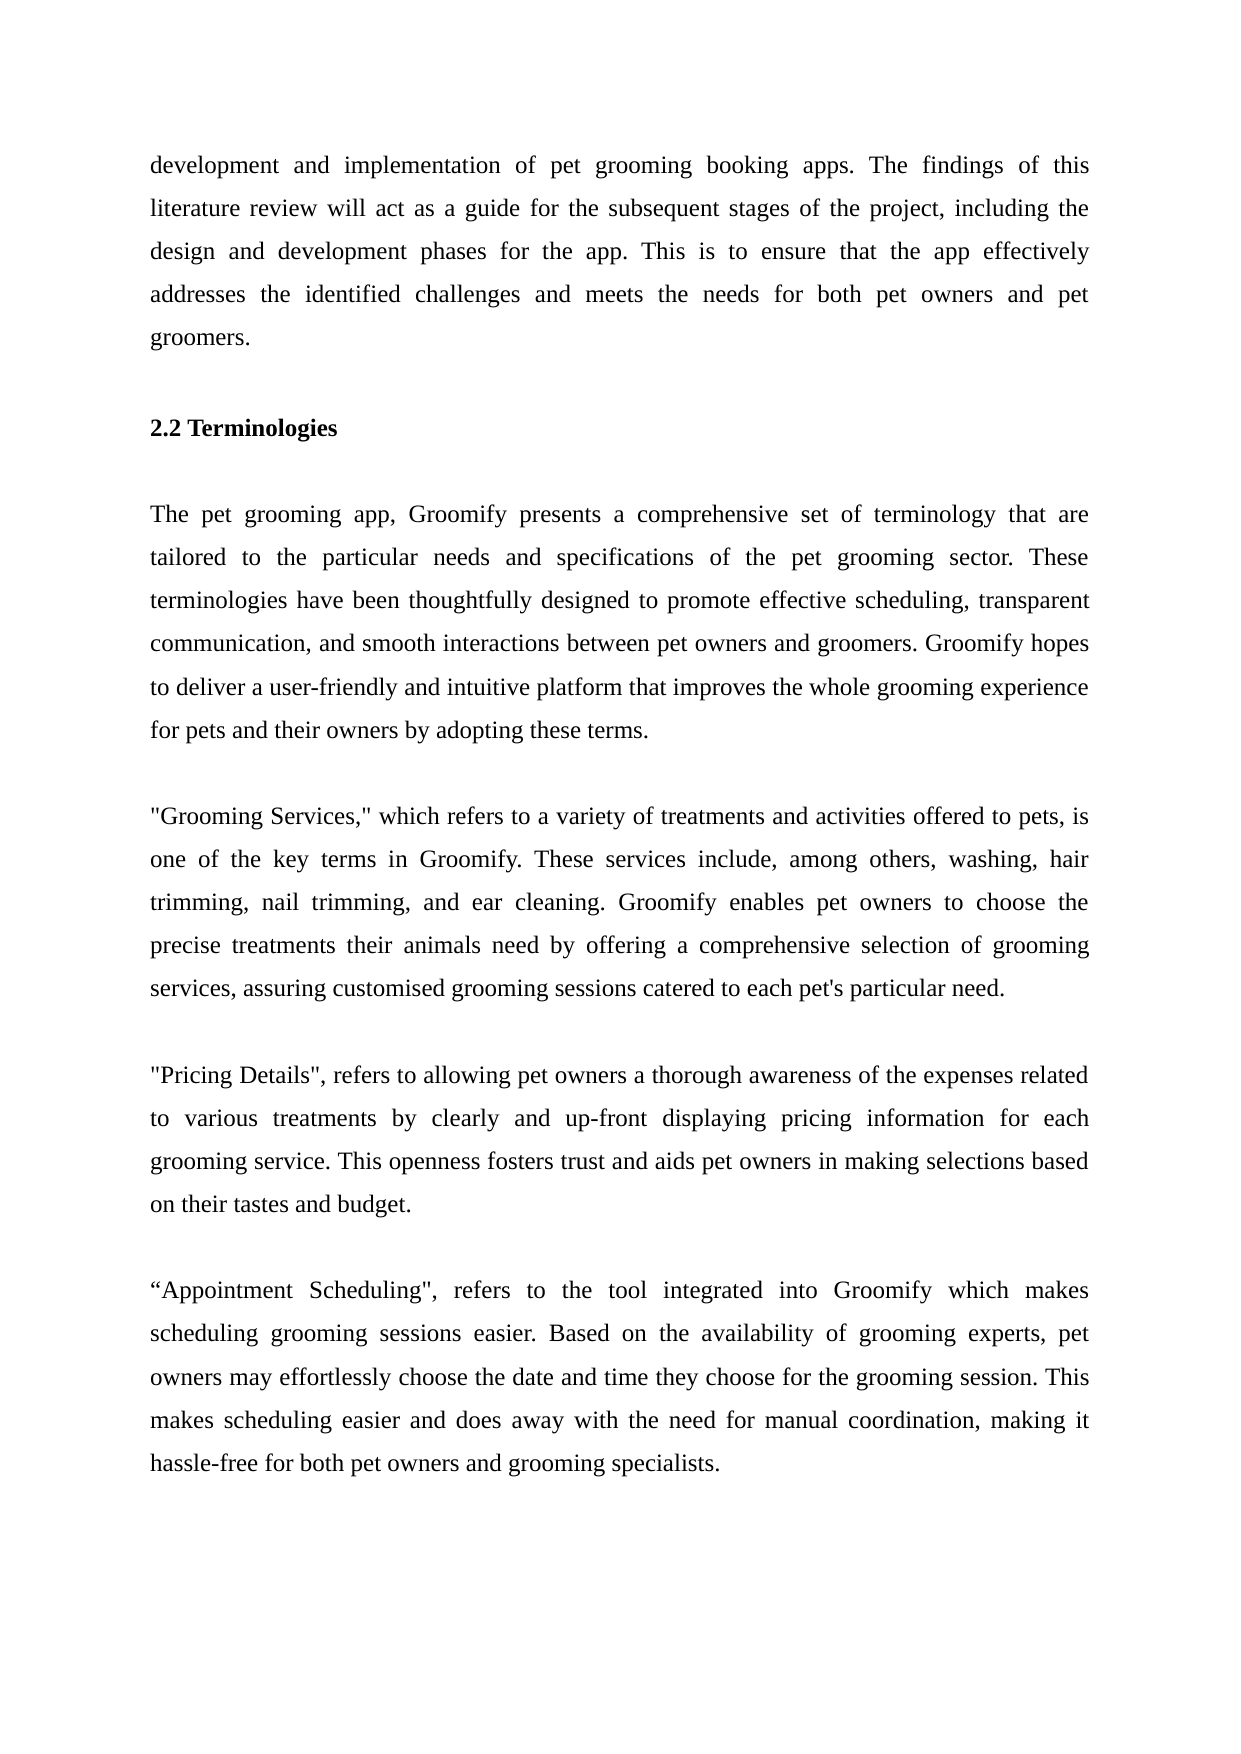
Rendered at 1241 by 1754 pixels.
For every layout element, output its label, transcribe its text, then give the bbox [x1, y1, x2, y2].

text “Appointment Scheduling", refers to the tool integrated into Groomify which makes scheduling grooming sessions easier. Based on the availability of grooming experts, pet owners may effortlessly choose the date and time they choose for the grooming session. This makes scheduling easier and does away with the need for manual coordination, making it hassle-free for both pet owners and grooming specialists. [150, 1275, 1090, 1477]
text "Grooming Services," which refers to a variety of treatments and activities offered to pets, is one of the key terms in Groomify. These services include, among others, washing, hair trimming, nail trimming, and ear cleaning. Groomify enables pet owners to choose the precise treatments their animals need by offering a comprehensive selection of grooming services, assuring customised grooming sessions catered to each pet's particular need. [150, 801, 1090, 1002]
text The pet grooming app, Groomify presents a comprehensive set of terminology that are tailored to the particular needs and specifications of the pet grooming sector. These terminologies have been thoughtfully designed to promote effective scheduling, transparent communication, and smooth interactions between pet owners and groomers. Groomify hopes to deliver a user-friendly and intuitive platform that improves the whole grooming experience for pets and their owners by adopting these terms. [150, 499, 1090, 743]
subtitle 2.2 Terminologies [150, 413, 1090, 442]
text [150, 150, 1090, 351]
text "Pricing Details", refers to allowing pet owners a thorough awareness of the expenses related to various treatments by clearly and up-front displaying pricing information for each grooming service. This openness fosters trust and aids pet owners in making selections based on their tastes and budget. [150, 1060, 1090, 1218]
